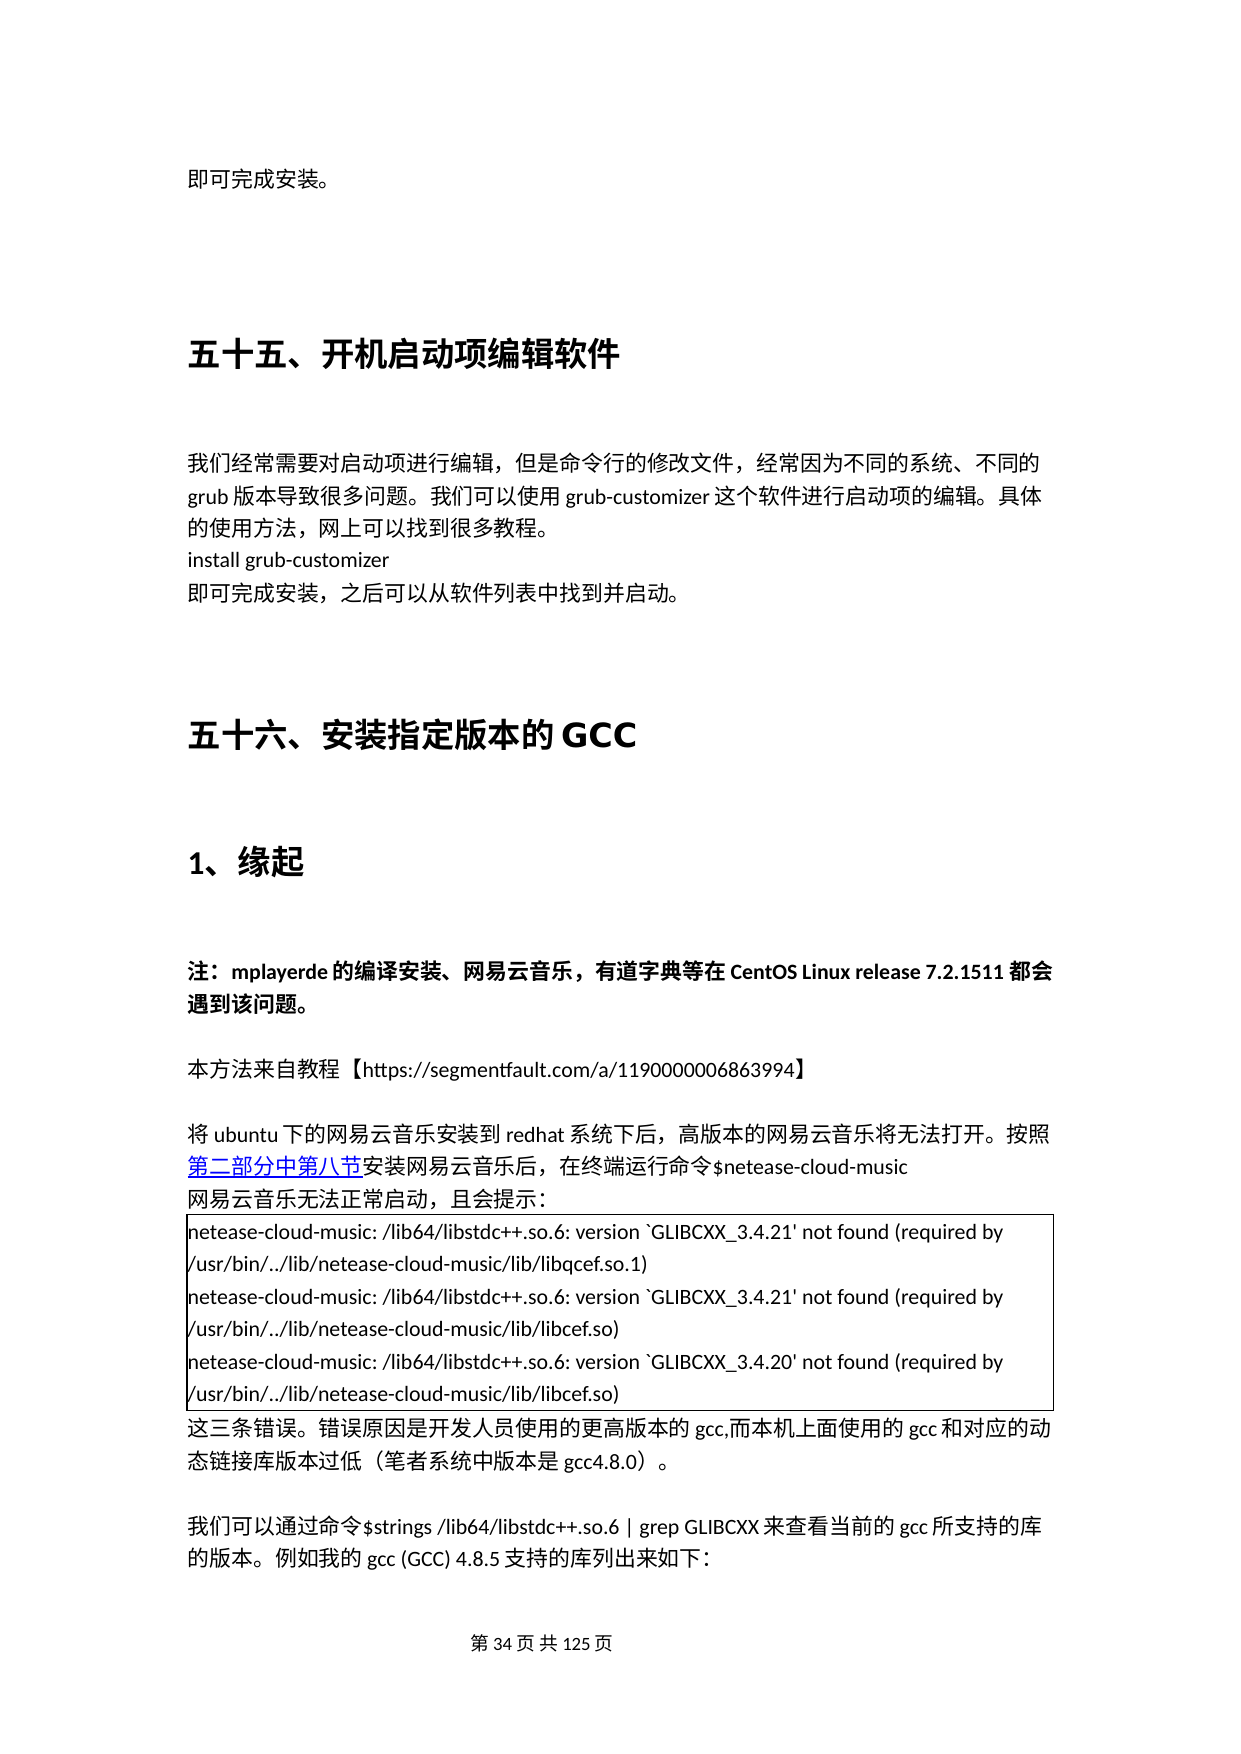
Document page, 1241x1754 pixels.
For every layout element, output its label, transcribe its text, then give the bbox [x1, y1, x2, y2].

text 我们经常需要对启动项进行编辑，但是命令行的修改文件，经常因为不同的系统、不同的grub版本导致很多问题。我们可以使用grub-customizer这个软件进行启动项的编辑。具体的使用方法，网上可以找到很多教程。 [187, 446, 1053, 543]
text 注：mplayerde的编译安装、网易云音乐，有道字典等在CentOS Linux release 7.2.1511 都会遇到该问题。 [187, 954, 1053, 1019]
text 网易云音乐无法正常启动，且会提示： [187, 1181, 1053, 1214]
text 我们可以通过命令$strings /lib64/libstdc++.so.6 | grep GLIBCXX来查看当前的gcc所支持的库的版本。例如我的gcc (GCC) 4.8.5支持的库列出来如下： [187, 1508, 1053, 1573]
text 将ubuntu下的网易云音乐安装到redhat系统下后，高版本的网易云音乐将无法打开。按照第二部分中第八节安装网易云音乐后，在终端运行命令$netease-cloud-music [187, 1084, 1053, 1181]
text netease-cloud-music: /lib64/libstdc++.so.6: version `GLIBCXX_3.4.21' not found (required by /usr/bin/../lib/netease-cloud-music/lib/libqcef.so.1) [188, 1215, 1053, 1280]
text install grub-customizer [187, 543, 1053, 576]
text 这三条错误。错误原因是开发人员使用的更高版本的gcc,而本机上面使用的gcc和对应的动态链接库版本过低（笔者系统中版本是gcc4.8.0）。 [187, 1411, 1053, 1476]
text 即可完成安装，之后可以从软件列表中找到并启动。 [187, 576, 1053, 608]
text netease-cloud-music: /lib64/libstdc++.so.6: version `GLIBCXX_3.4.20' not found (required by /usr/bin/../lib/netease-cloud-music/lib/libcef.so) [188, 1344, 1053, 1410]
text 即可完成安装。 [187, 162, 1053, 194]
text netease-cloud-music: /lib64/libstdc++.so.6: version `GLIBCXX_3.4.21' not found (required by /usr/bin/../lib/netease-cloud-music/lib/libcef.so) [188, 1280, 1053, 1344]
subtitle 五十五、开机启动项编辑软件 [187, 319, 1053, 384]
text 本方法来自教程【https://segmentfault.com/a/1190000006863994】 [187, 1051, 1053, 1084]
subtitle 五十六、安装指定版本的GCC [187, 700, 1053, 765]
subtitle 1、缘起 [187, 827, 1053, 892]
